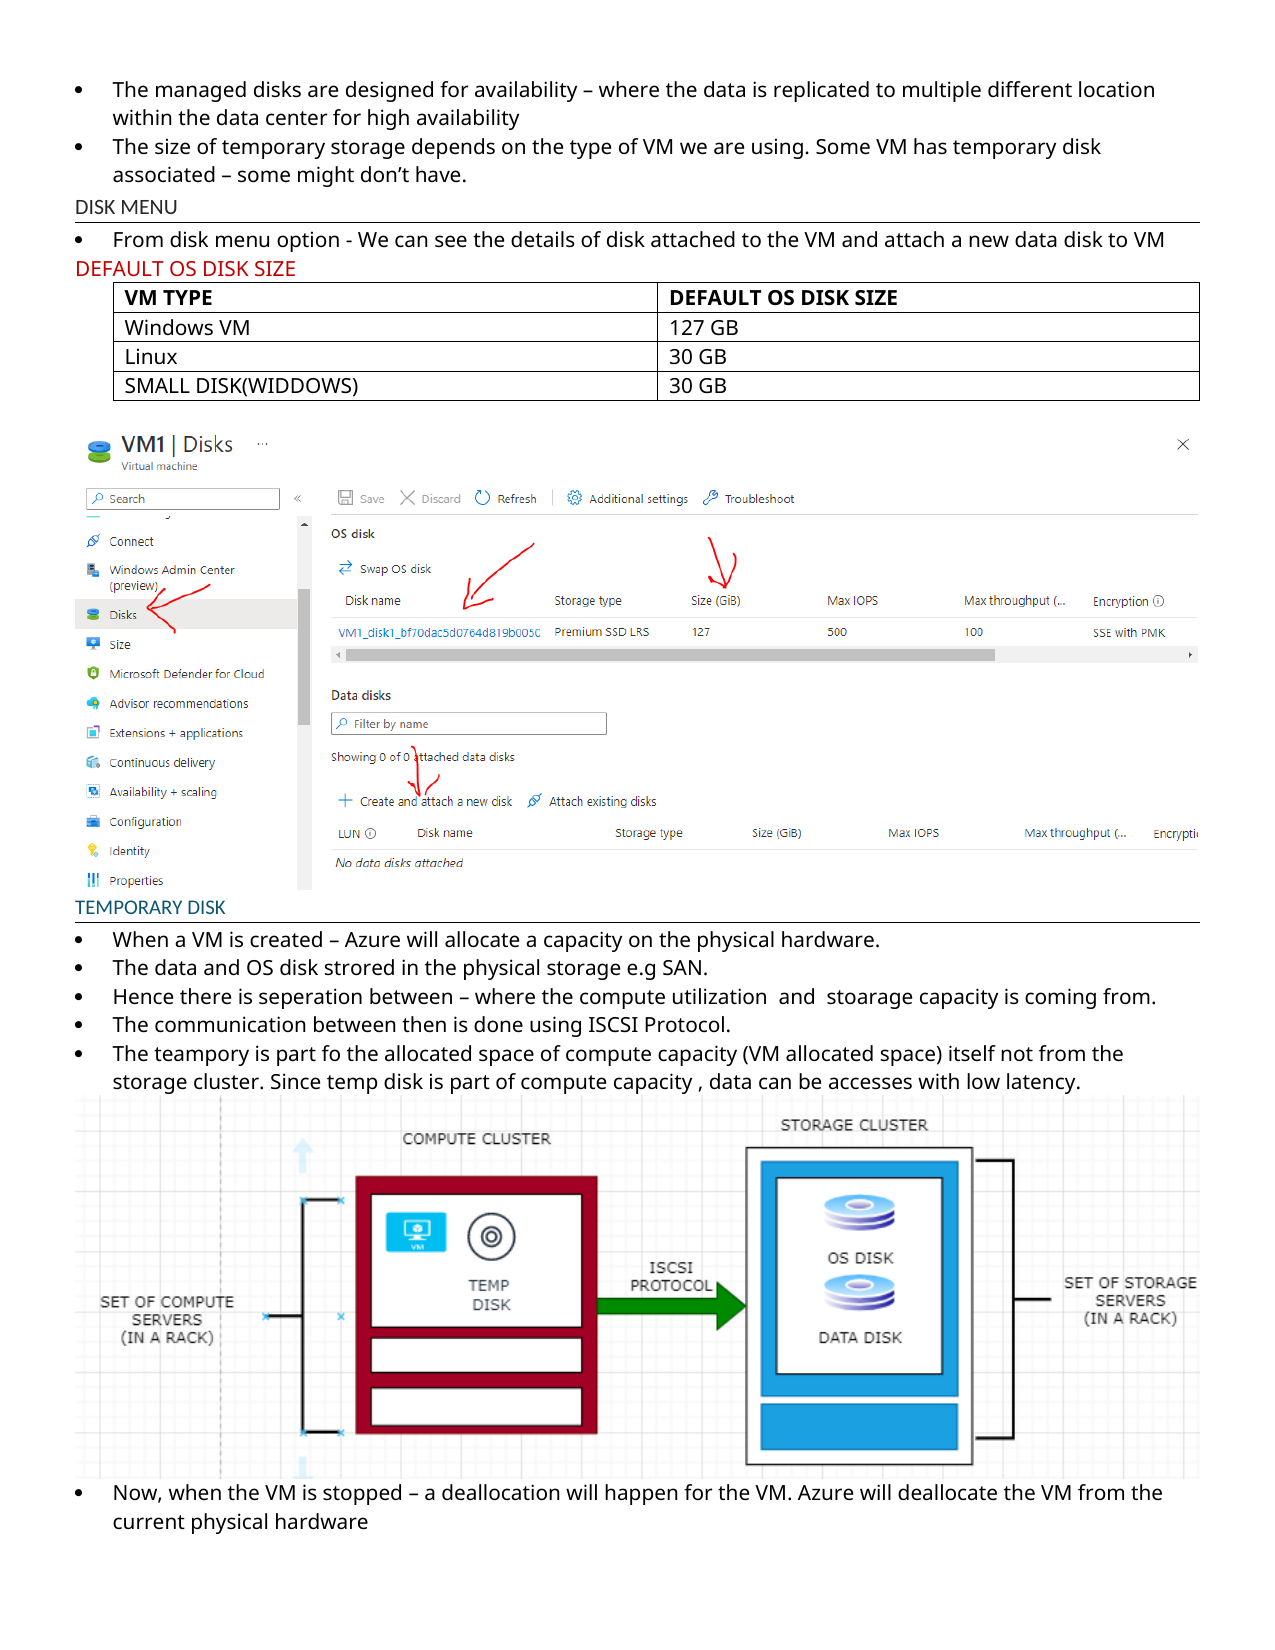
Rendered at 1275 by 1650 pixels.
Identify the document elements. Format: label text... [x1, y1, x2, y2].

list The teampory is part fo the allocated space of compute capacity (VM allocated space) itself not from the storage cluster. Since temp disk is part of compute capacity , data can be accesses with low latency. [75, 1039, 1200, 1095]
table_cell 30 GB [658, 342, 1199, 371]
table_cell Linux [114, 342, 657, 371]
table_header VM TYPE [114, 283, 657, 312]
table_cell Windows VM [114, 313, 657, 341]
text DEFAULT OS DISK SIZE [75, 254, 1200, 282]
list The data and OS disk strored in the physical storage e.g SAN. [75, 953, 1200, 982]
table_header DEFAULT OS DISK SIZE [658, 283, 1199, 312]
list The managed disks are designed for availability – where the data is replicated to multiple different location within the data center for high availability [75, 75, 1200, 132]
subtitle TEMPORARY DISK [75, 894, 1200, 922]
picture [75, 1095, 1200, 1479]
subtitle DISK MENU [75, 193, 1200, 222]
list When a VM is created – Azure will allocate a capacity on the physical hardware. [75, 925, 1200, 953]
list Hence there is seperation between – where the compute utilization and stoarage capacity is coming from. [75, 982, 1200, 1010]
list The size of temporary storage depends on the type of VM we are using. Some VM has temporary disk associated – some might don’t have. [75, 132, 1200, 189]
table_cell SMALL DISK(WIDDOWS) [114, 372, 657, 400]
table_cell 127 GB [658, 313, 1199, 341]
table_cell 30 GB [658, 372, 1199, 400]
list Now, when the VM is stopped – a deallocation will happen for the VM. Azure will deallocate the VM from the current physical hardware [75, 1479, 1200, 1535]
list The communication between then is done using ISCSI Protocol. [75, 1010, 1200, 1039]
list From disk menu option - We can see the details of disk attached to the VM and attach a new data disk to VM [75, 225, 1200, 254]
picture [75, 429, 1200, 890]
